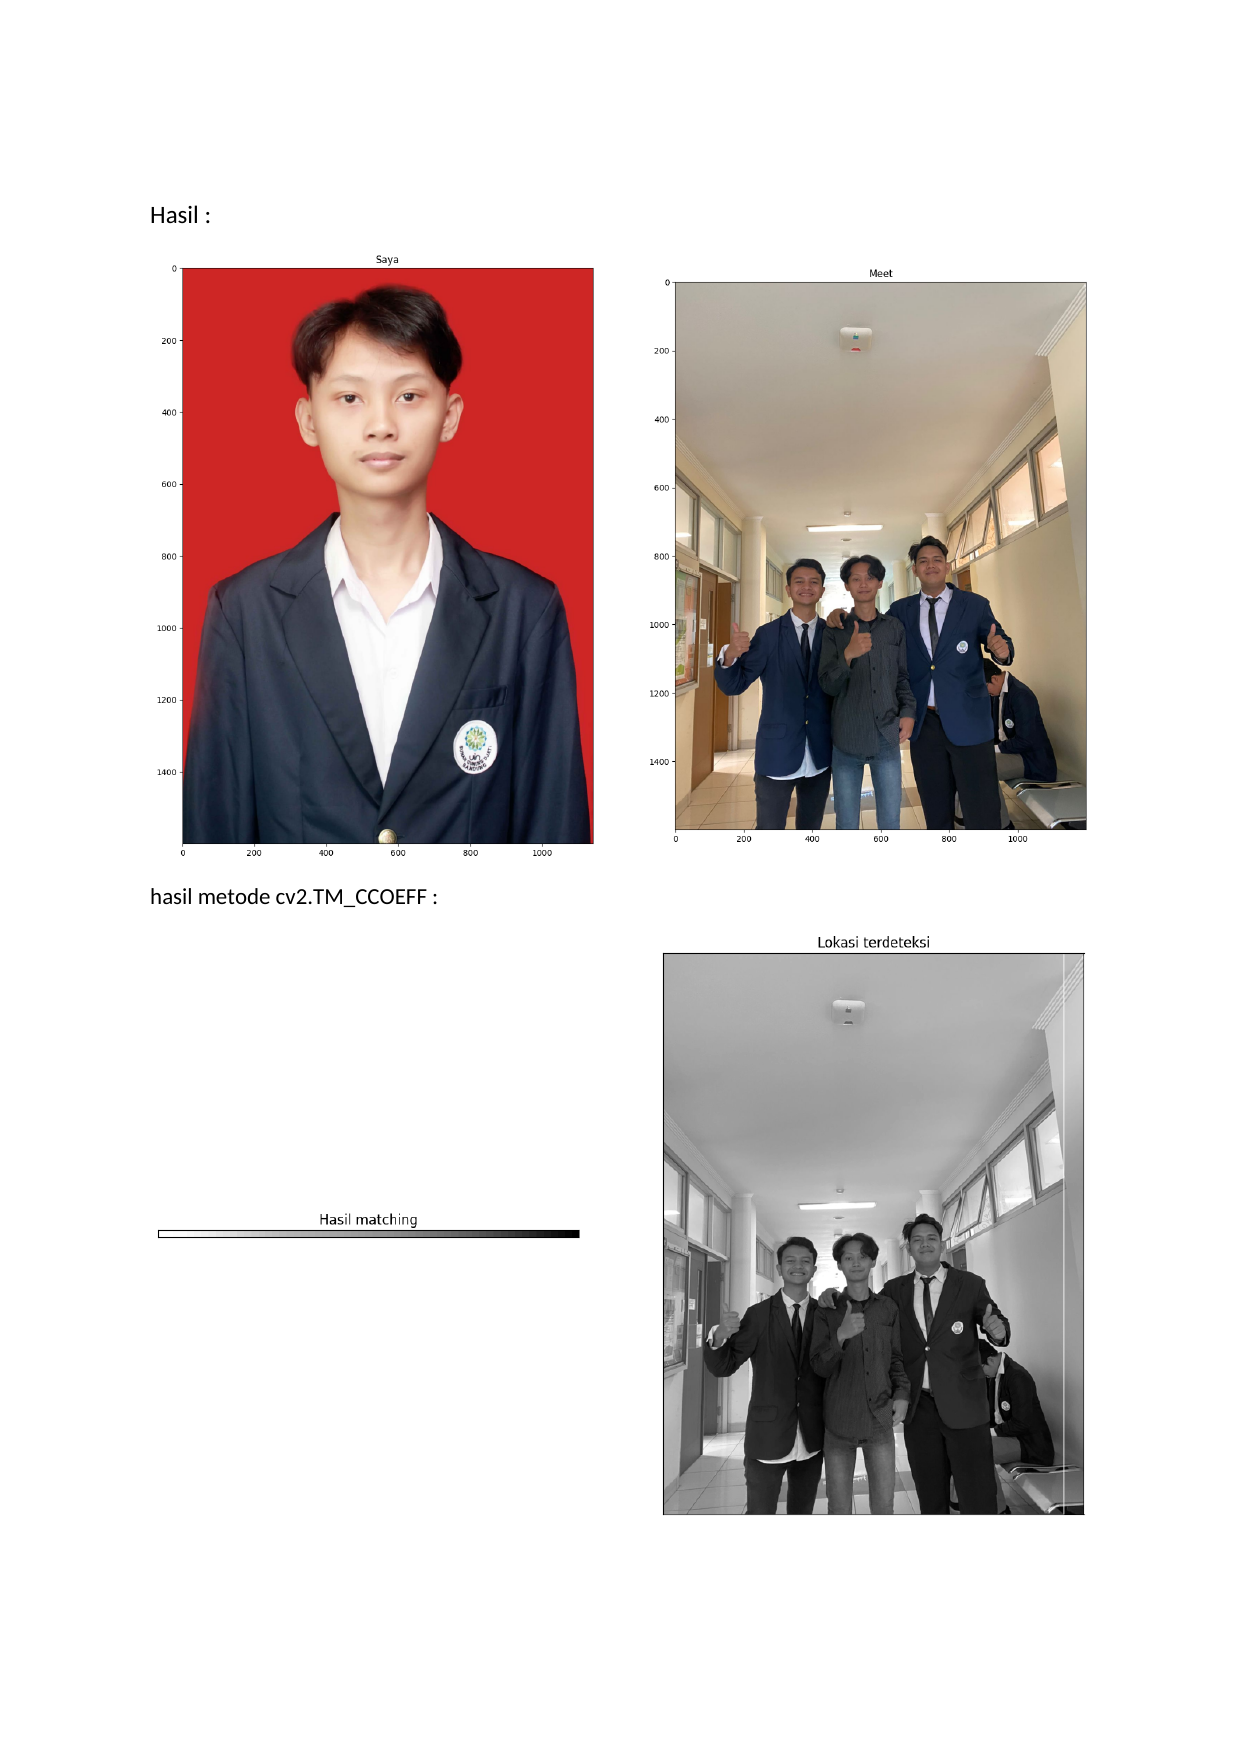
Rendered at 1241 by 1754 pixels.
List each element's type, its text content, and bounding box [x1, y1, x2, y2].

text hasil metode cv2.TM_CCOEFF : [150, 882, 1090, 910]
text Hasil : [150, 199, 1090, 230]
picture [150, 928, 1091, 1522]
picture [150, 249, 1091, 863]
